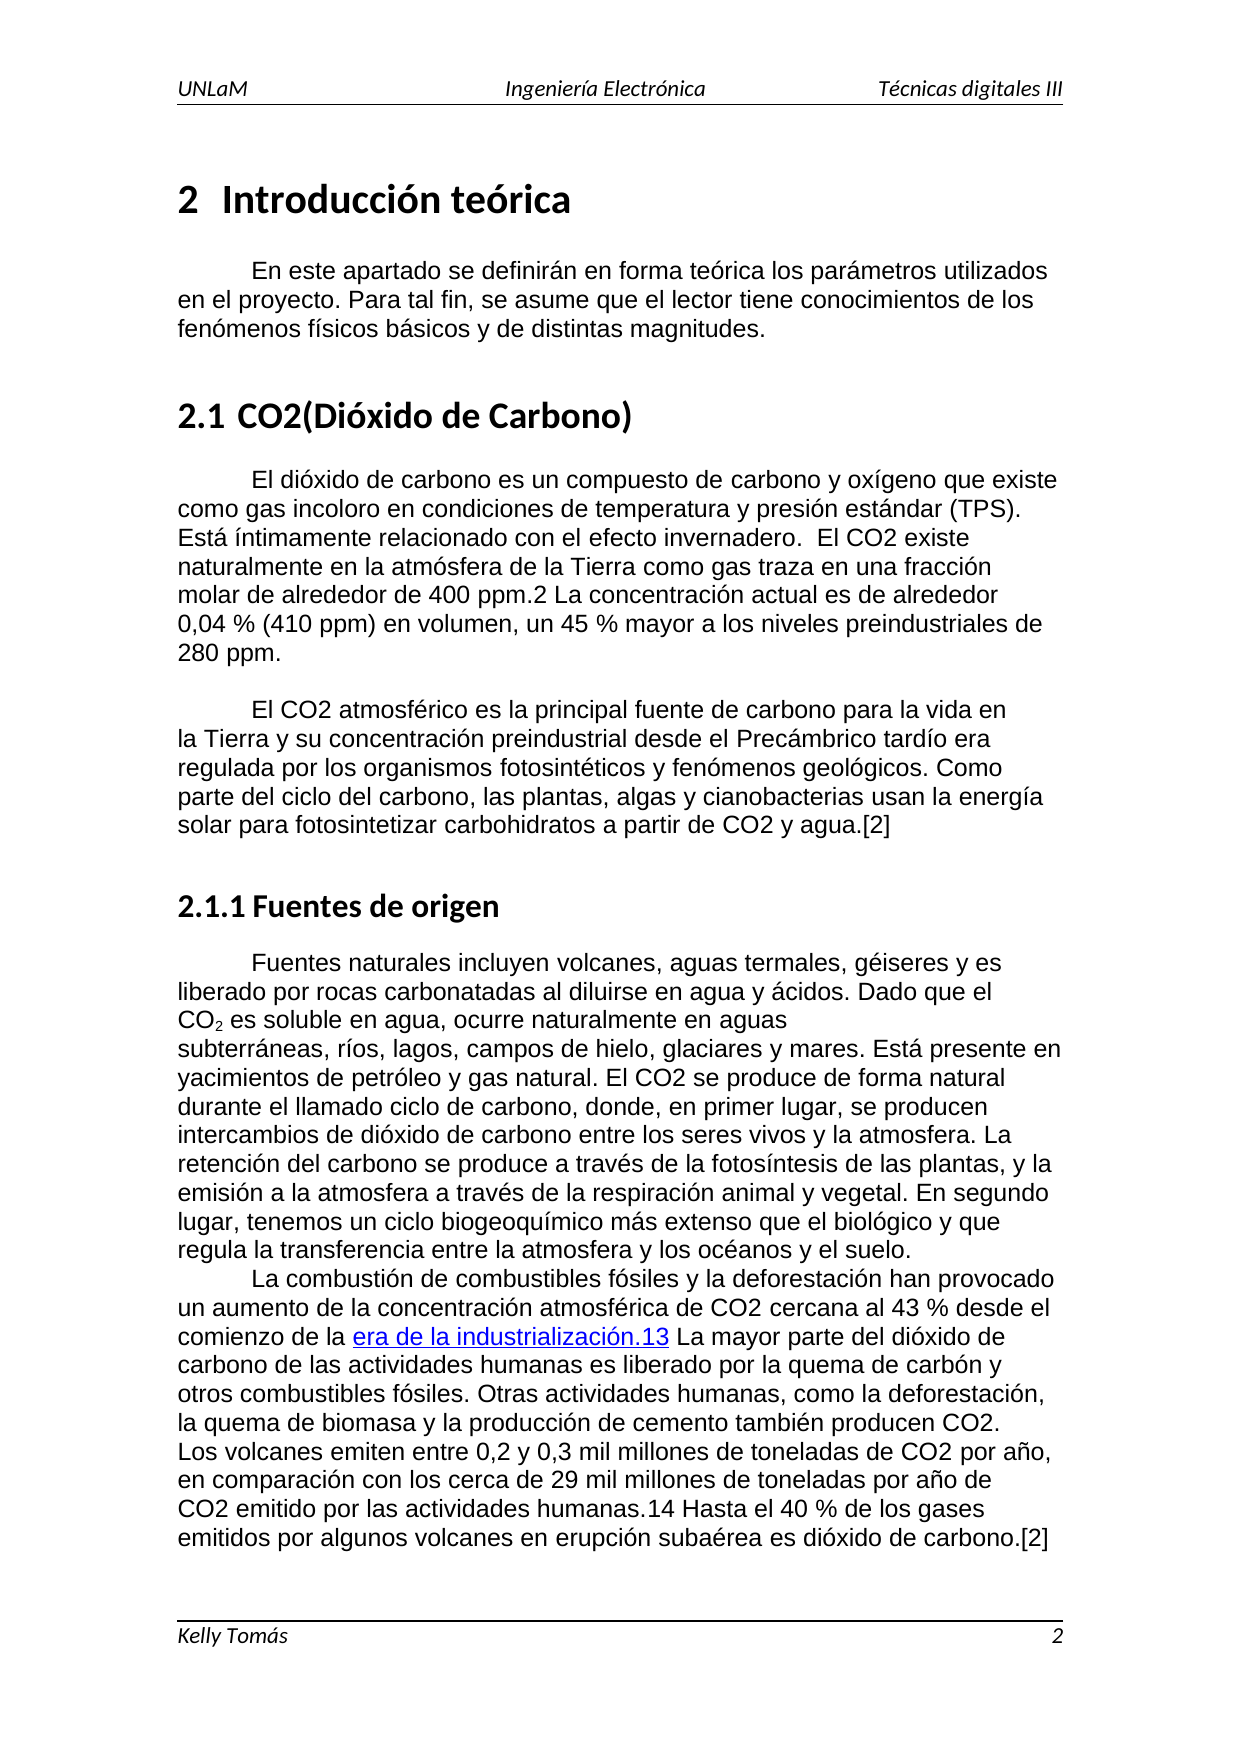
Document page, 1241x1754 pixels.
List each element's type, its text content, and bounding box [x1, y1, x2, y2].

subtitle Fuentes de origen [177, 884, 1063, 925]
subtitle CO2(Dióxido de Carbono) [177, 392, 1063, 438]
subtitle Introducción teórica [177, 173, 1063, 223]
text Fuentes naturales incluyen volcanes, aguas termales, géiseres y es liberado por rocas carbonatadas al diluirse en agua y ácidos. Dado que el CO2 es soluble en agua, ocurre naturalmente en aguas subterráneas, ríos, lagos, campos de hielo, glaciares y mares. Está presente en yacimientos de petróleo y gas natural. El CO2 se produce de forma natural durante el llamado ciclo de carbono, donde, en primer lugar, se producen intercambios de dióxido de carbono entre los seres vivos y la atmosfera. La retención del carbono se produce a través de la fotosíntesis de las plantas, y la emisión a la atmosfera a través de la respiración animal y vegetal. En segundo lugar, tenemos un ciclo biogeoquímico más extenso que el biológico y que regula la transferencia entre la atmosfera y los océanos y el suelo. [177, 948, 1063, 1264]
text El dióxido de carbono es un compuesto de carbono y oxígeno que existe como gas incoloro en condiciones de temperatura y presión estándar (TPS). Está íntimamente relacionado con el efecto invernadero. El CO2 existe naturalmente en la atmósfera de la Tierra como gas traza en una fracción molar de alrededor de 400 ppm.2​ La concentración actual es de alrededor 0,04 % (410 ppm) en volumen, un 45 % mayor a los niveles preindustriales de 280 ppm. [177, 465, 1063, 667]
text El CO2 atmosférico es la principal fuente de carbono para la vida en la Tierra y su concentración preindustrial desde el Precámbrico tardío era regulada por los organismos fotosintéticos y fenómenos geológicos. Como parte del ciclo del carbono, las plantas, algas y cianobacterias usan la energía solar para fotosintetizar carbohidratos a partir de CO2 y agua.[2] [177, 695, 1063, 839]
text En este apartado se definirán en forma teórica los parámetros utilizados en el proyecto. Para tal fin, se asume que el lector tiene conocimientos de los fenómenos físicos básicos y de distintas magnitudes. [177, 256, 1063, 371]
text La combustión de combustibles fósiles y la deforestación han provocado un aumento de la concentración atmosférica de CO2 cercana al 43 % desde el comienzo de la era de la industrialización.13​ La mayor parte del dióxido de carbono de las actividades humanas es liberado por la quema de carbón y otros combustibles fósiles. Otras actividades humanas, como la deforestación, la quema de biomasa y la producción de cemento también producen CO2. Los volcanes emiten entre 0,2 y 0,3 mil millones de toneladas de CO2 por año, en comparación con los cerca de 29 mil millones de toneladas por año de CO2 emitido por las actividades humanas.14​ Hasta el 40 % de los gases emitidos por algunos volcanes en erupción subaérea es dióxido de carbono.[2] [177, 1264, 1063, 1552]
